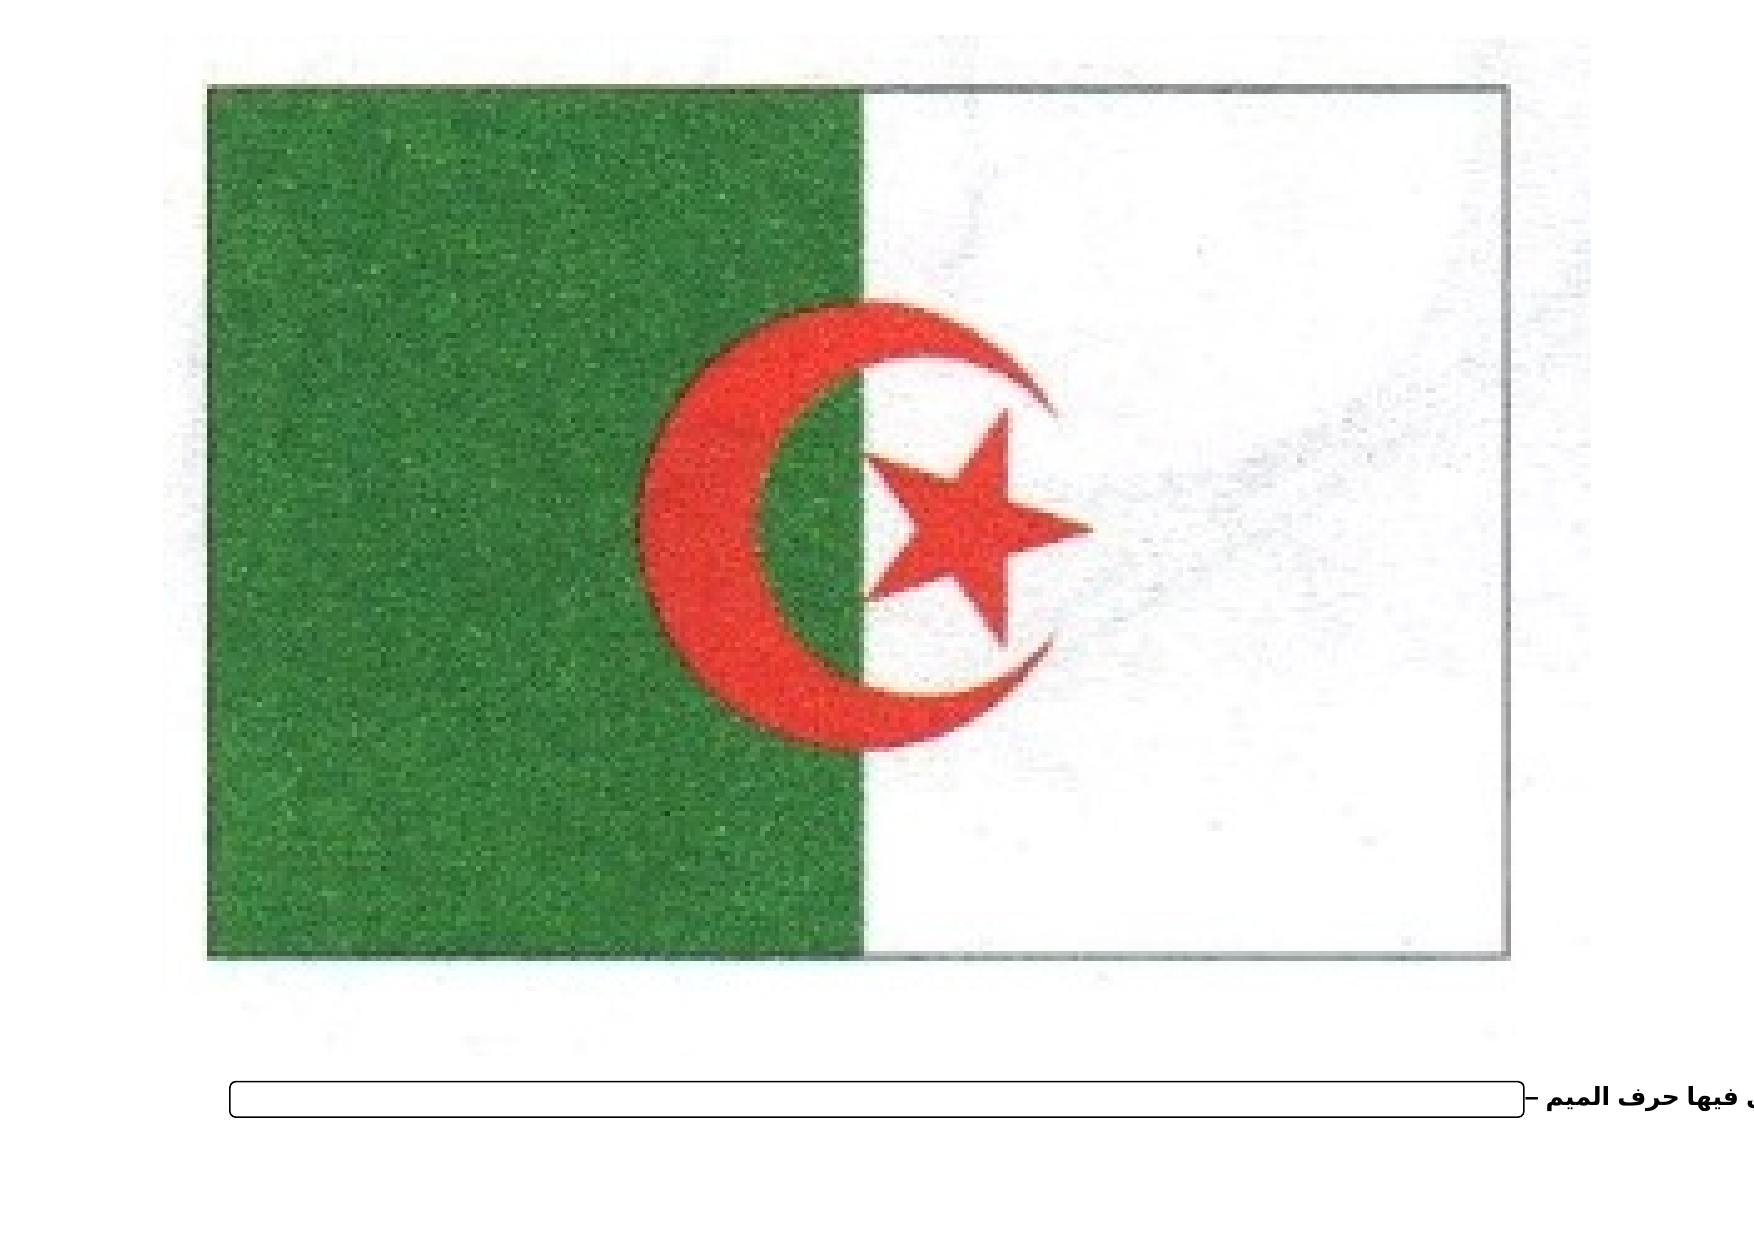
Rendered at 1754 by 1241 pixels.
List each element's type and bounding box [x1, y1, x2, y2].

picture [163, 35, 1591, 1056]
